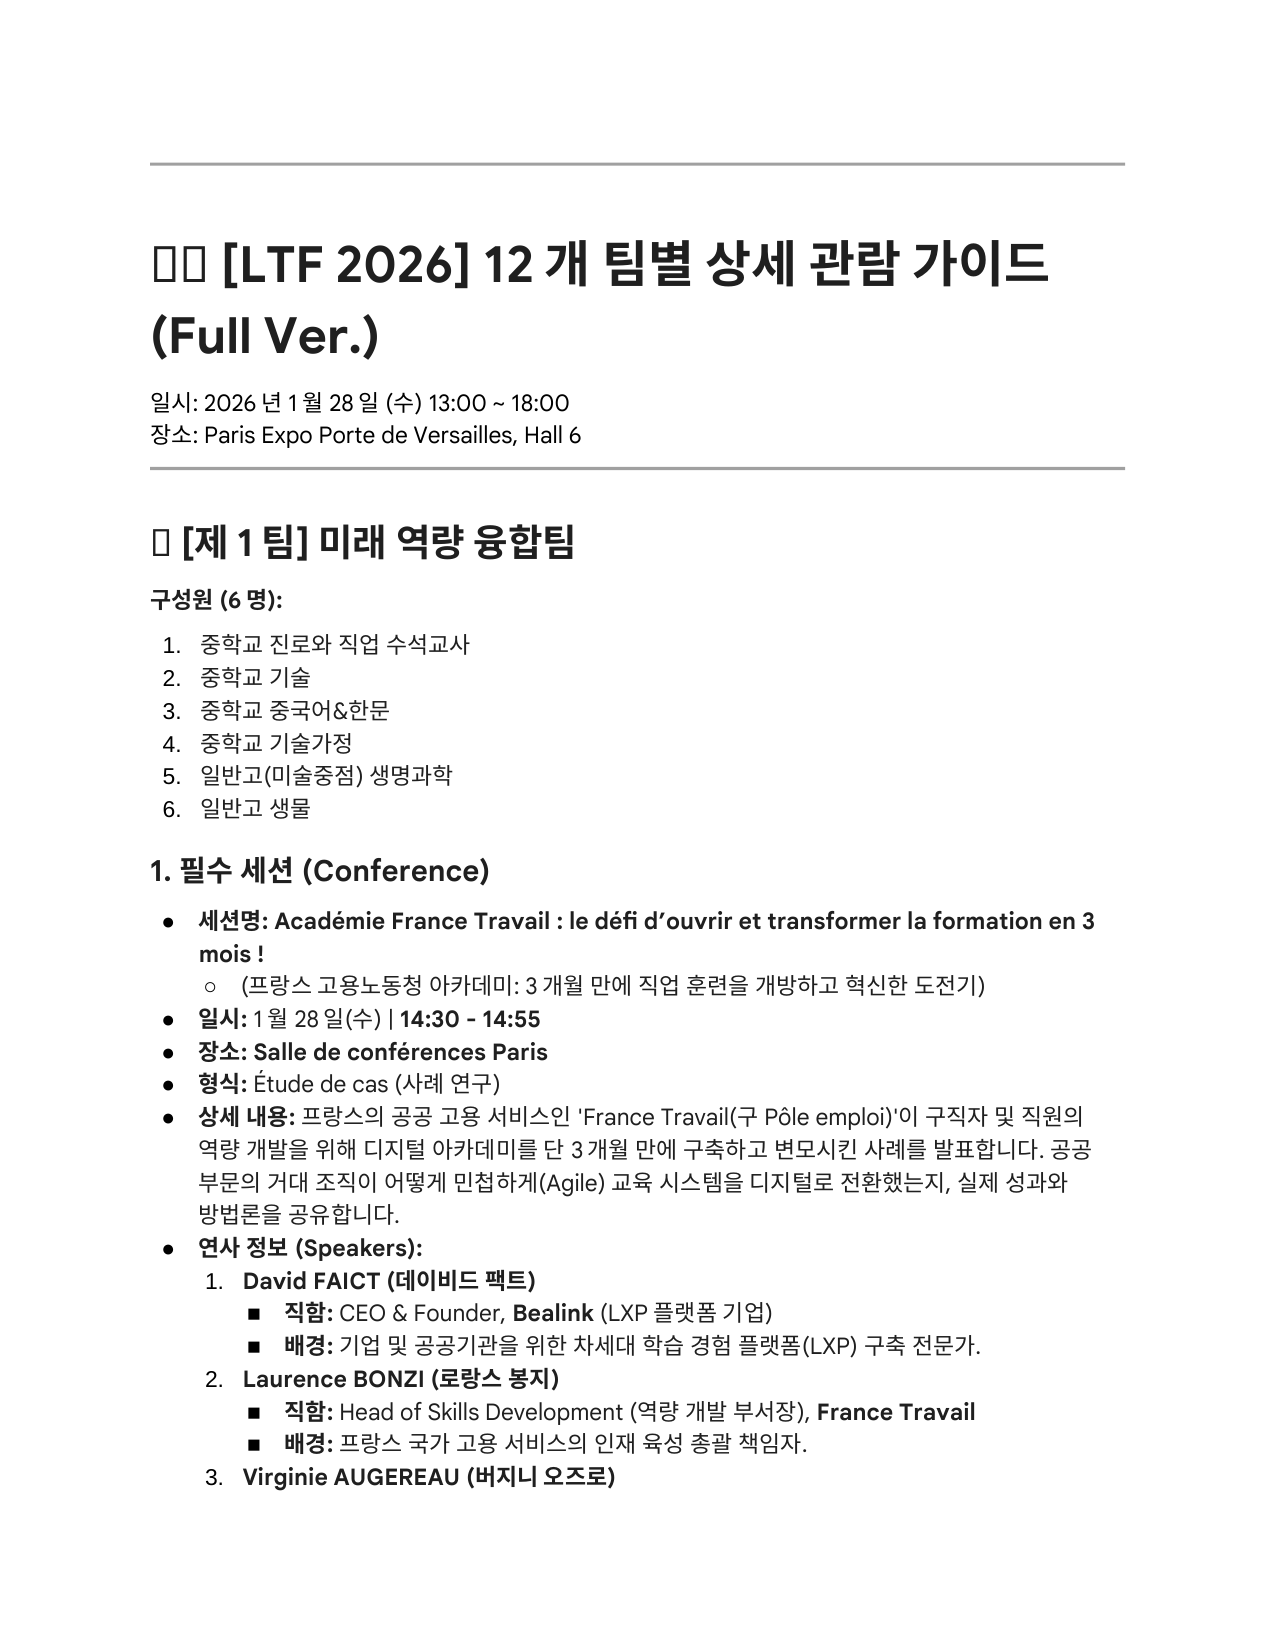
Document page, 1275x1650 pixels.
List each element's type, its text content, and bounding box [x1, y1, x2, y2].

list 장소: Salle de conférences Paris [161, 1038, 1125, 1067]
list 배경: 프랑스 국가 고용 서비스의 인재 육성 총괄 책임자. [247, 1431, 1125, 1459]
list (프랑스 고용노동청 아카데미: 3개월 만에 직업 훈련을 개방하고 혁신한 도전기) [203, 973, 1125, 1001]
list 연사 정보 (Speakers): [161, 1234, 1125, 1263]
subtitle 1. 필수 세션 (Conference) [150, 853, 1125, 889]
subtitle 🇫🇷 [LTF 2026] 12개 팀별 상세 관람 가이드 (Full Ver.) [150, 166, 1125, 368]
list 중학교 진로와 직업 수석교사 [162, 632, 1125, 661]
list Laurence BONZI (로랑스 봉지) [205, 1365, 1125, 1394]
list Virginie AUGEREAU (버지니 오즈로) [205, 1463, 1125, 1492]
list David FAICT (데이비드 팩트) [205, 1267, 1125, 1296]
list 일반고(미술중점) 생명과학 [162, 763, 1125, 791]
text 일시: 2026년 1월 28일 (수) 13:00 ~ 18:00 [150, 389, 1125, 418]
list 형식: Étude de cas (사례 연구) [161, 1071, 1125, 1099]
list 세션명: Académie France Travail : le défi d’ouvrir et transformer la formation en 3 mois ! [161, 907, 1125, 969]
text 구성원 (6명): [150, 587, 1125, 615]
list 중학교 기술가정 [162, 730, 1125, 759]
subtitle 🚩 [제1팀] 미래 역량 융합팀 [150, 471, 1125, 567]
text 장소: Paris Expo Porte de Versailles, Hall 6 [150, 422, 1125, 451]
list 중학교 중국어&한문 [162, 697, 1125, 726]
list 중학교 기술 [162, 664, 1125, 693]
list 직함: Head of Skills Development (역량 개발 부서장), France Travail [247, 1398, 1125, 1427]
list 직함: CEO & Founder, Bealink (LXP 플랫폼 기업) [247, 1300, 1125, 1328]
list 일반고 생물 [162, 795, 1125, 824]
list 배경: 기업 및 공공기관을 위한 차세대 학습 경험 플랫폼(LXP) 구축 전문가. [247, 1332, 1125, 1361]
list 일시: 1월 28일(수) | 14:30 - 14:55 [161, 1005, 1125, 1034]
list 상세 내용: 프랑스의 공공 고용 서비스인 'France Travail(구 Pôle emploi)'이 구직자 및 직원의 역량 개발을 위해 디지털 아카데미를 단 3개월 만에 구축하고 변모시킨 사례를 발표합니다. 공공 부문의 거대 조직이 어떻게 민첩하게(Agile) 교육 시스템을 디지털로 전환했는지, 실제 성과와 방법론을 공유합니다. [161, 1103, 1125, 1230]
